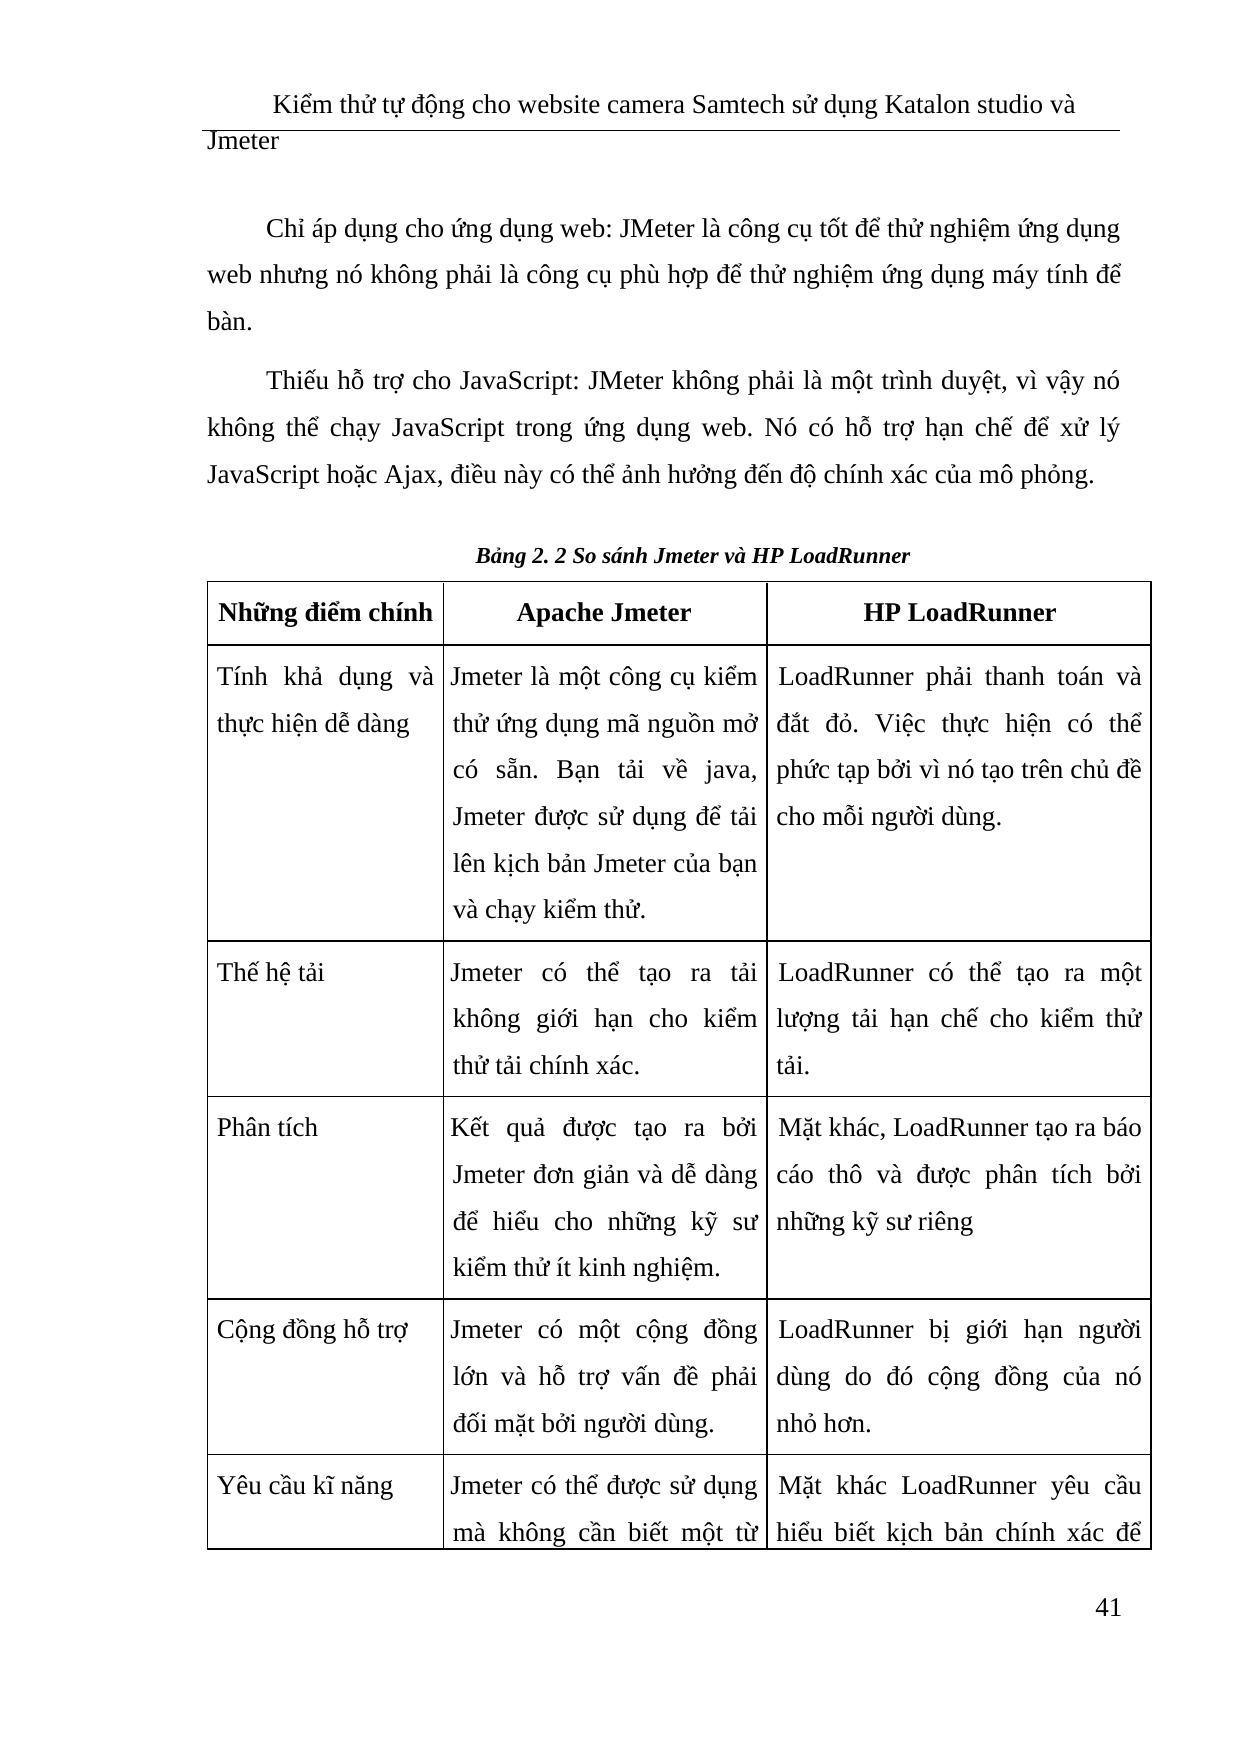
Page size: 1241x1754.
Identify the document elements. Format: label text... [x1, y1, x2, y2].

table_cell Tính khả dụng và thực hiện dễ dàng [208, 646, 443, 940]
table_cell LoadRunner phải thanh toán và đắt đỏ. Việc thực hiện có thể phức tạp bởi vì nó tạo trên chủ đề cho mỗi người dùng. [768, 646, 1150, 940]
text Chỉ áp dụng cho ứng dụng web: JMeter là công cụ tốt để thử nghiệm ứng dụng web nhưng nó không phải là công cụ phù hợp để thử nghiệm ứng dụng máy tính để bàn. [207, 212, 1122, 336]
table_cell Kết quả được tạo ra bởi Jmeter đơn giản và dễ dàng để hiểu cho những kỹ sư kiểm thử ít kinh nghiệm. [444, 1097, 766, 1298]
table_cell Cộng đồng hỗ trợ [208, 1300, 443, 1453]
table_cell Yêu cầu kĩ năng [208, 1455, 443, 1548]
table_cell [444, 1455, 766, 1548]
table_cell Thế hệ tải [208, 942, 443, 1096]
table_cell LoadRunner có thể tạo ra một lượng tải hạn chế cho kiểm thử tải. [768, 942, 1150, 1096]
table_header Những điểm chính [208, 582, 443, 644]
table_cell Jmeter có thể tạo ra tải không giới hạn cho kiểm thử tải chính xác. [444, 942, 766, 1096]
table_cell Mặt khác, LoadRunner tạo ra báo cáo thô và được phân tích bởi những kỹ sư riêng [768, 1097, 1150, 1298]
text Thiếu hỗ trợ cho JavaScript: JMeter không phải là một trình duyệt, vì vậy nó không thể chạy JavaScript trong ứng dụng web. Nó có hỗ trợ hạn chế để xử lý JavaScript hoặc Ajax, điều này có thể ảnh hưởng đến độ chính xác của mô phỏng. [207, 364, 1122, 489]
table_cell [768, 1455, 1150, 1548]
table_cell Jmeter có một cộng đồng lớn và hỗ trợ vấn đề phải đối mặt bởi người dùng. [444, 1300, 766, 1453]
table_cell Jmeter là một công cụ kiểm thử ứng dụng mã nguồn mở có sẵn. Bạn tải về java, Jmeter được sử dụng để tải lên kịch bản Jmeter của bạn và chạy kiểm thử. [444, 646, 766, 940]
table_cell LoadRunner bị giới hạn người dùng do đó cộng đồng của nó nhỏ hơn. [768, 1300, 1150, 1453]
table_cell Phân tích [208, 1097, 443, 1298]
table_header Apache Jmeter [444, 582, 767, 644]
table_header HP LoadRunner [768, 582, 1150, 644]
